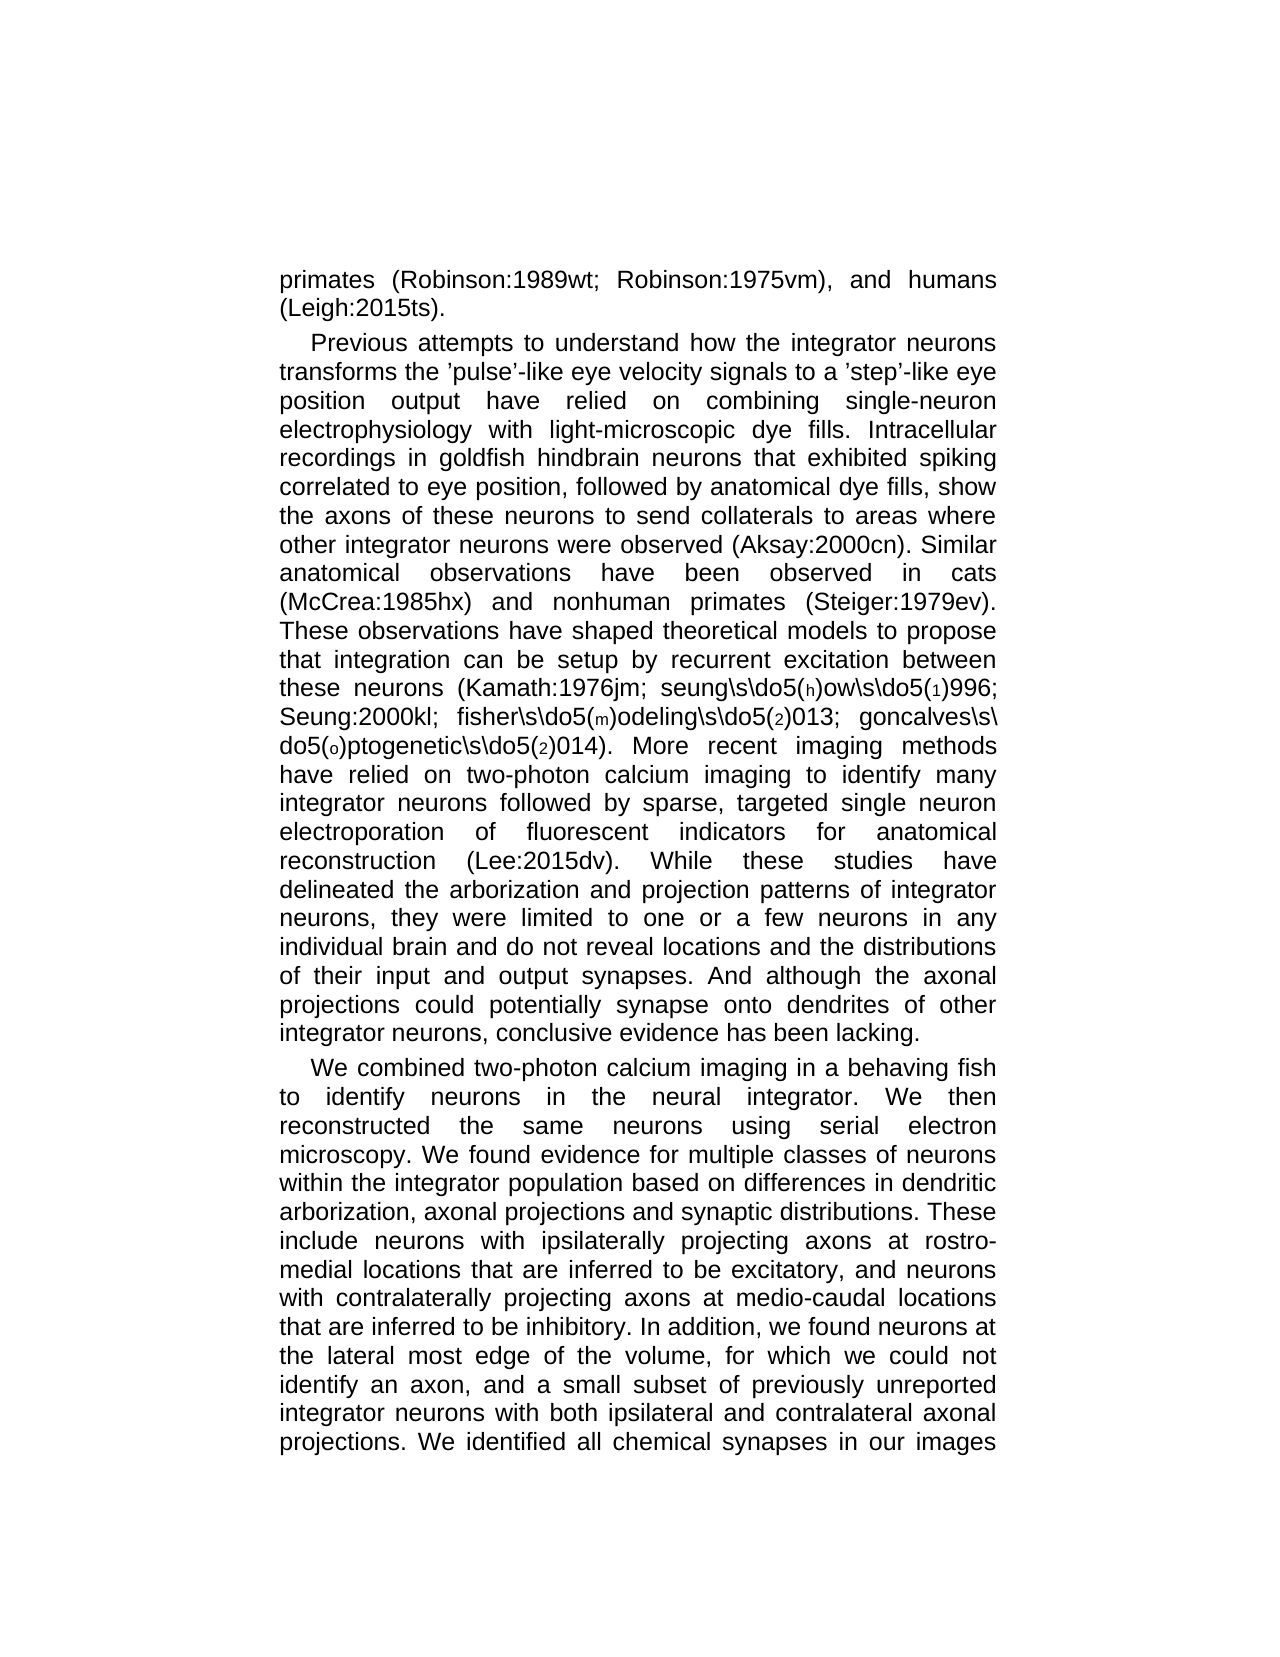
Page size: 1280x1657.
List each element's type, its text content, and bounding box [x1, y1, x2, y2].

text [279, 1053, 998, 1456]
text Previous attempts to understand how the integrator neurons transforms the ’pulse’-like eye velocity signals to a ’step’-like eye position output have relied on combining single-neuron electrophysiology with light-microscopic dye fills. Intracellular recordings in goldfish hindbrain neurons that exhibited spiking correlated to eye position, followed by anatomical dye fills, show the axons of these neurons to send collaterals to areas where other integrator neurons were observed (Aksay:2000cn). Similar anatomical observations have been observed in cats (McCrea:1985hx) and nonhuman primates (Steiger:1979ev). These observations have shaped theoretical models to propose that integration can be setup by recurrent excitation between these neurons (Kamath:1976jm; seung\s\do5(h)ow\s\do5(1)996; Seung:2000kl; fisher\s\do5(m)odeling\s\do5(2)013; goncalves\s\do5(o)ptogenetic\s\do5(2)014). More recent imaging methods have relied on two-photon calcium imaging to identify many integrator neurons followed by sparse, targeted single neuron electroporation of fluorescent indicators for anatomical reconstruction (Lee:2015dv). While these studies have delineated the arborization and projection patterns of integrator neurons, they were limited to one or a few neurons in any individual brain and do not reveal locations and the distributions of their input and output synapses. And although the axonal projections could potentially synapse onto dendrites of other integrator neurons, conclusive evidence has been lacking. [279, 328, 998, 1047]
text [279, 264, 998, 322]
